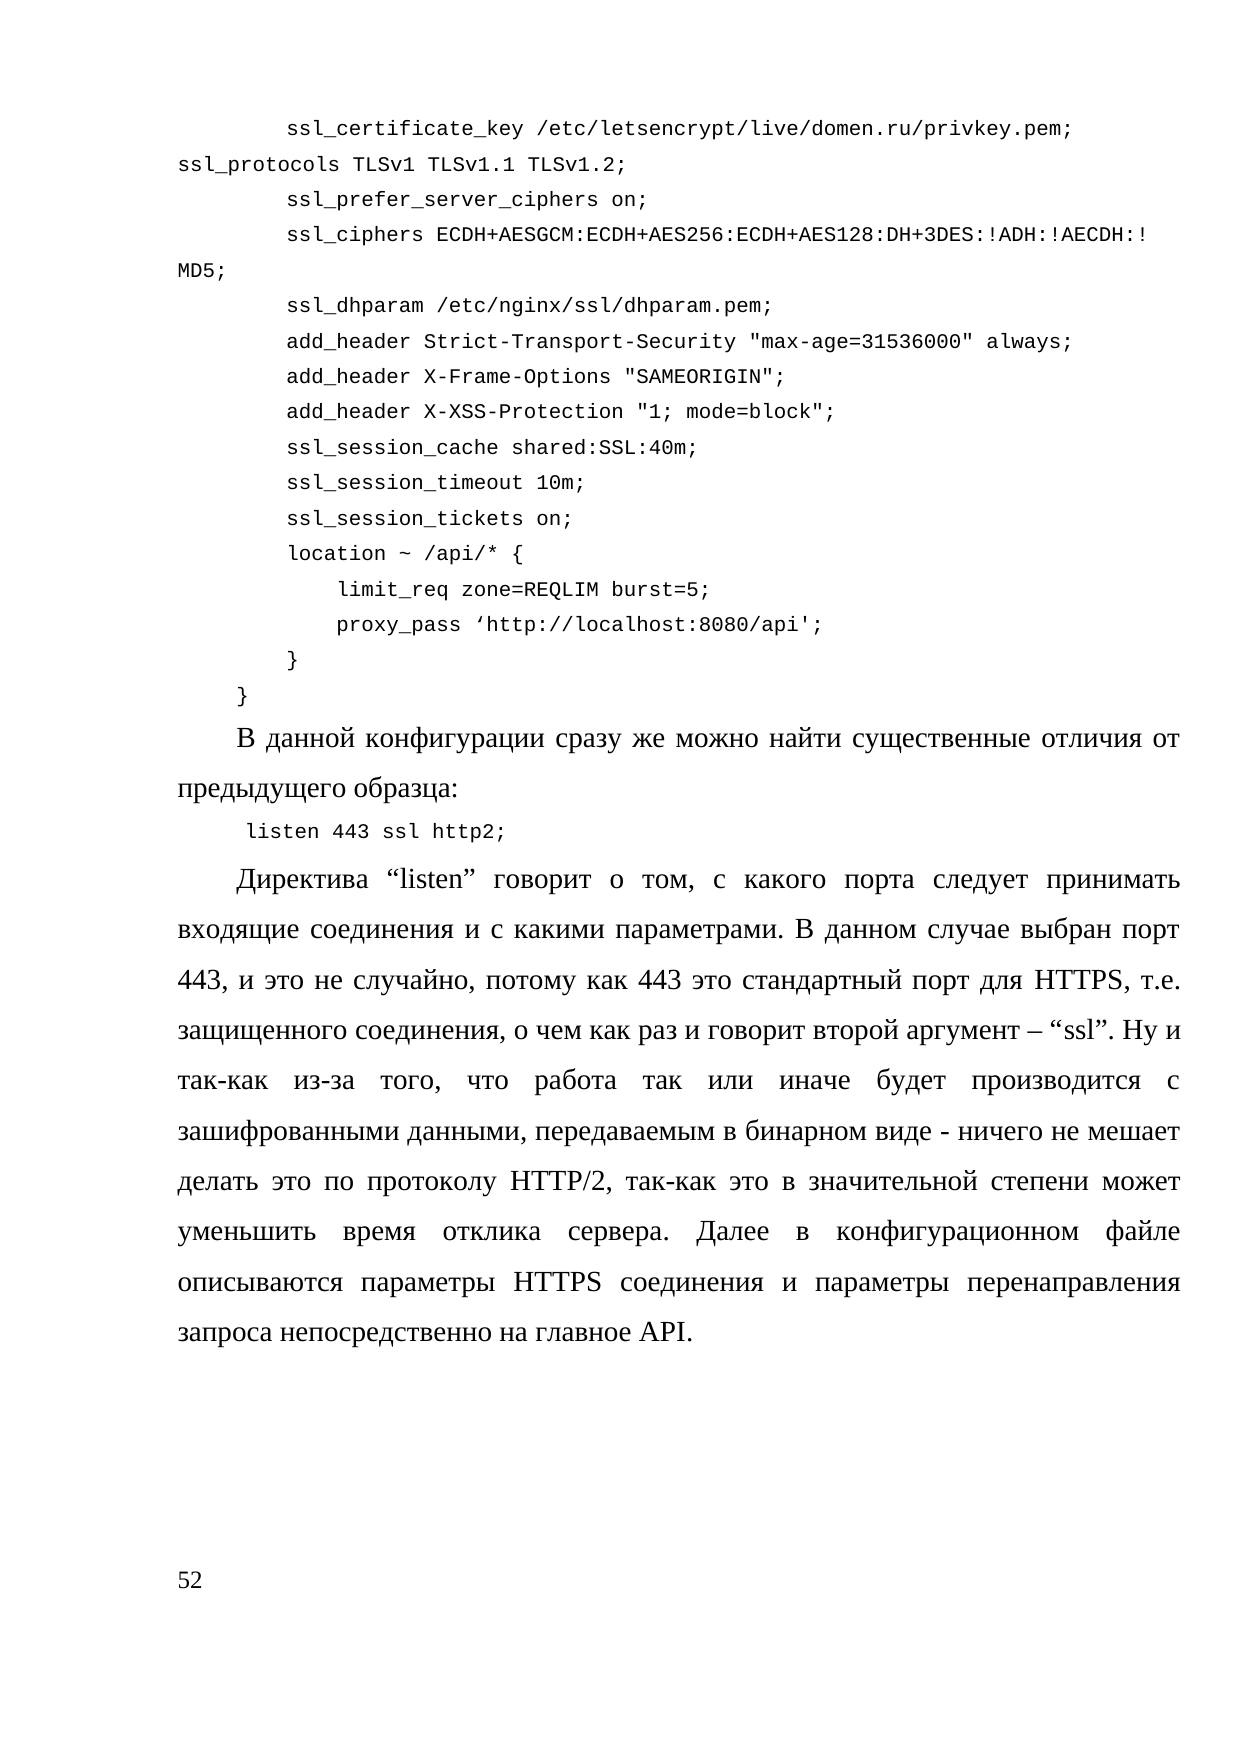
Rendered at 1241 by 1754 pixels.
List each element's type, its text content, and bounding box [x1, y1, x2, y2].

text ssl_session_cache shared:SSL:40m; [177, 437, 1181, 461]
text add_header X-XSS-Protection "1; mode=block"; [177, 401, 1181, 425]
text ssl_certificate_key /etc/letsencrypt/live/domen.ru/privkey.pem; ssl_protocols TLSv1 TLSv1.1 TLSv1.2; [177, 118, 1181, 177]
text ssl_dhparam /etc/nginx/ssl/dhparam.pem; [177, 295, 1181, 319]
text limit_req zone=REQLIM burst=5; [177, 578, 1181, 602]
text ssl_session_timeout 10m; [177, 472, 1181, 496]
text } [177, 649, 1181, 673]
text add_header X-Frame-Options "SAMEORIGIN"; [177, 366, 1181, 390]
text add_header Strict-Transport-Security "max-age=31536000" always; [177, 331, 1181, 354]
text listen 443 ssl http2; [177, 821, 1181, 844]
text ssl_ciphers ECDH+AESGCM:ECDH+AES256:ECDH+AES128:DH+3DES:!ADH:!AECDH:!MD5; [177, 224, 1181, 283]
text Директива “listen” говорит о том, с какого порта следует принимать входящие соединения и с какими параметрами. В данном случае выбран порт 443, и это не случайно, потому как 443 это стандартный порт для HTTPS, т.е. защищенного соединения, о чем как раз и говорит второй аргумент – “ssl”. Ну и так-как из-за того, что работа так или иначе будет производится с зашифрованными данными, передаваемым в бинарном виде - ничего не мешает делать это по протоколу HTTP/2, так-как это в значительной степени может уменьшить время отклика сервера. Далее в конфигурационном файле описываются параметры HTTPS соединения и параметры перенаправления запроса непосредственно на главное API. [177, 861, 1181, 1348]
text } [177, 685, 1181, 708]
text ssl_session_tickets on; [177, 508, 1181, 531]
text В данной конфигурации сразу же можно найти существенные отличия от предыдущего образца: [177, 720, 1181, 804]
text proxy_pass ‘http://localhost:8080/api'; [177, 614, 1181, 638]
text location ~ /api/* { [177, 543, 1181, 567]
text ssl_prefer_server_ciphers on; [177, 189, 1181, 213]
